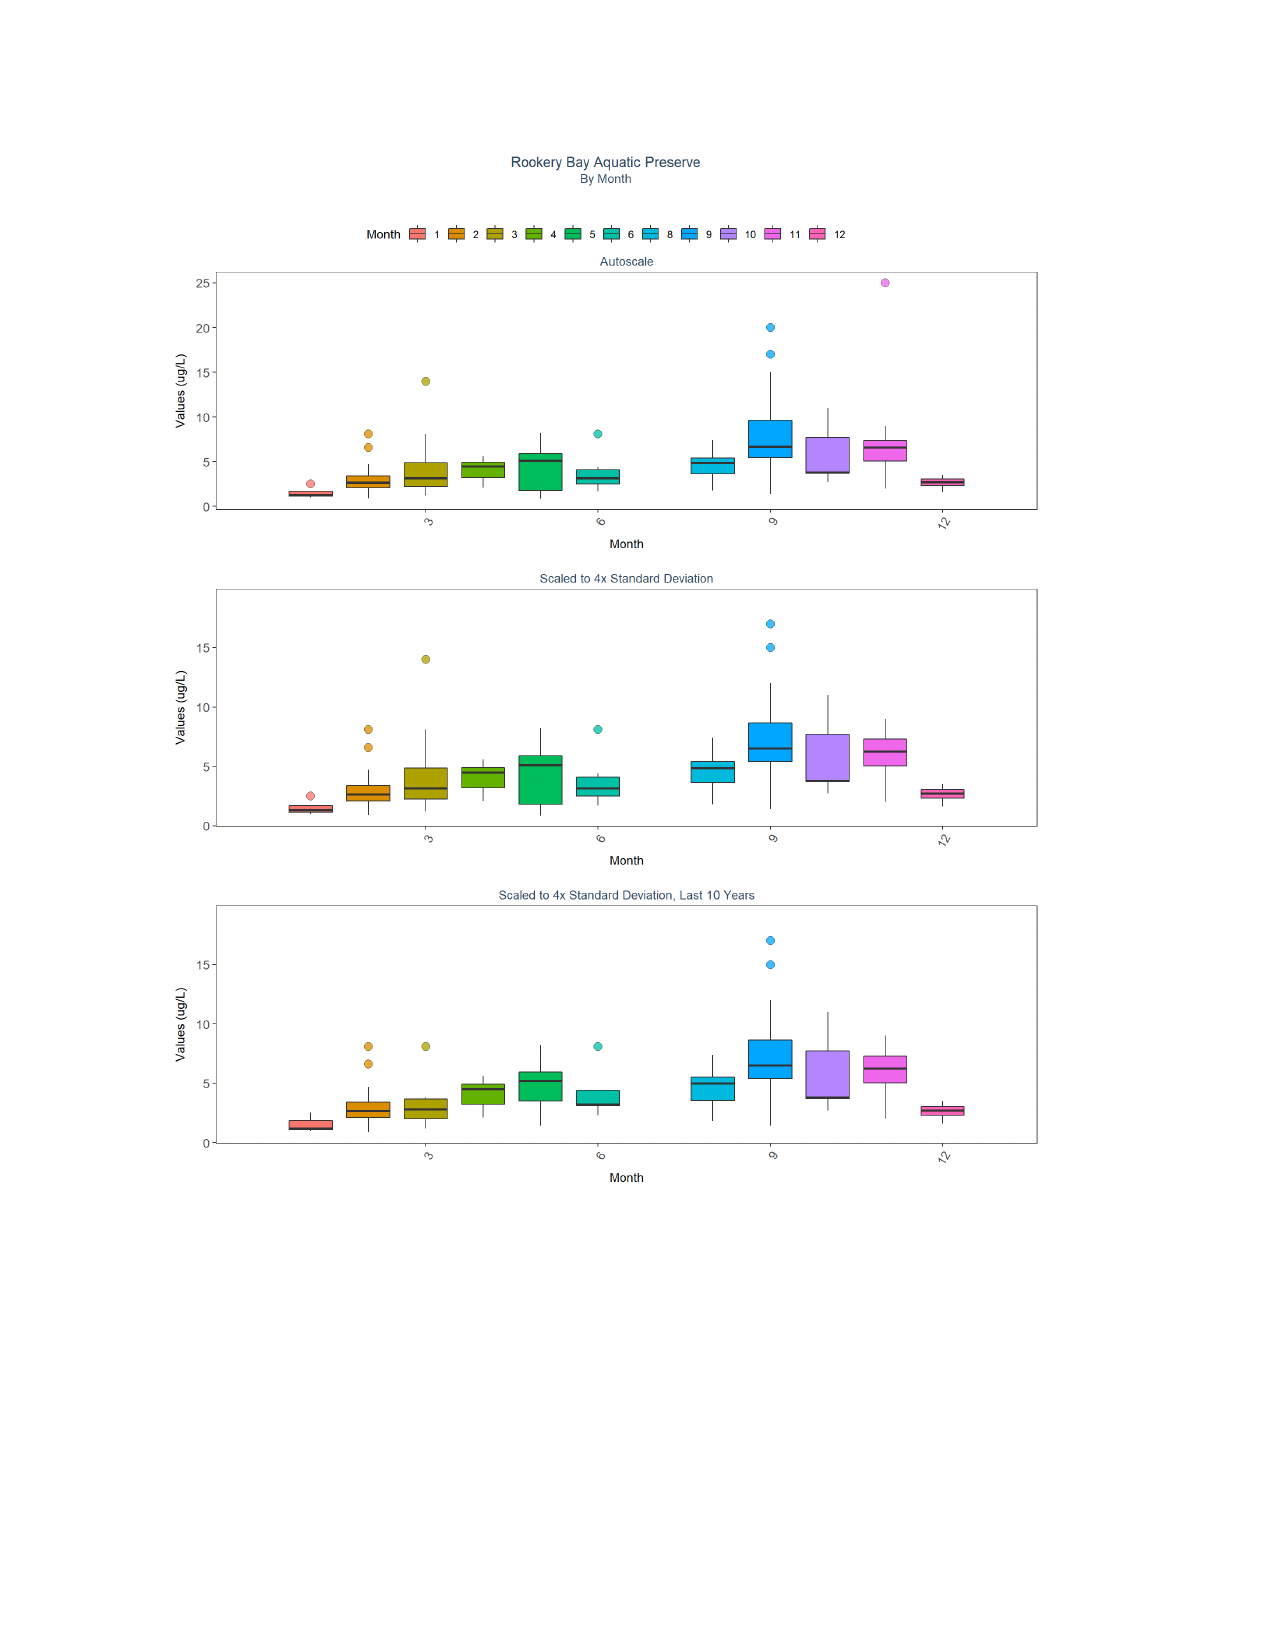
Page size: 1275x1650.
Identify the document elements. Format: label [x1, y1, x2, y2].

picture [168, 150, 1044, 1200]
